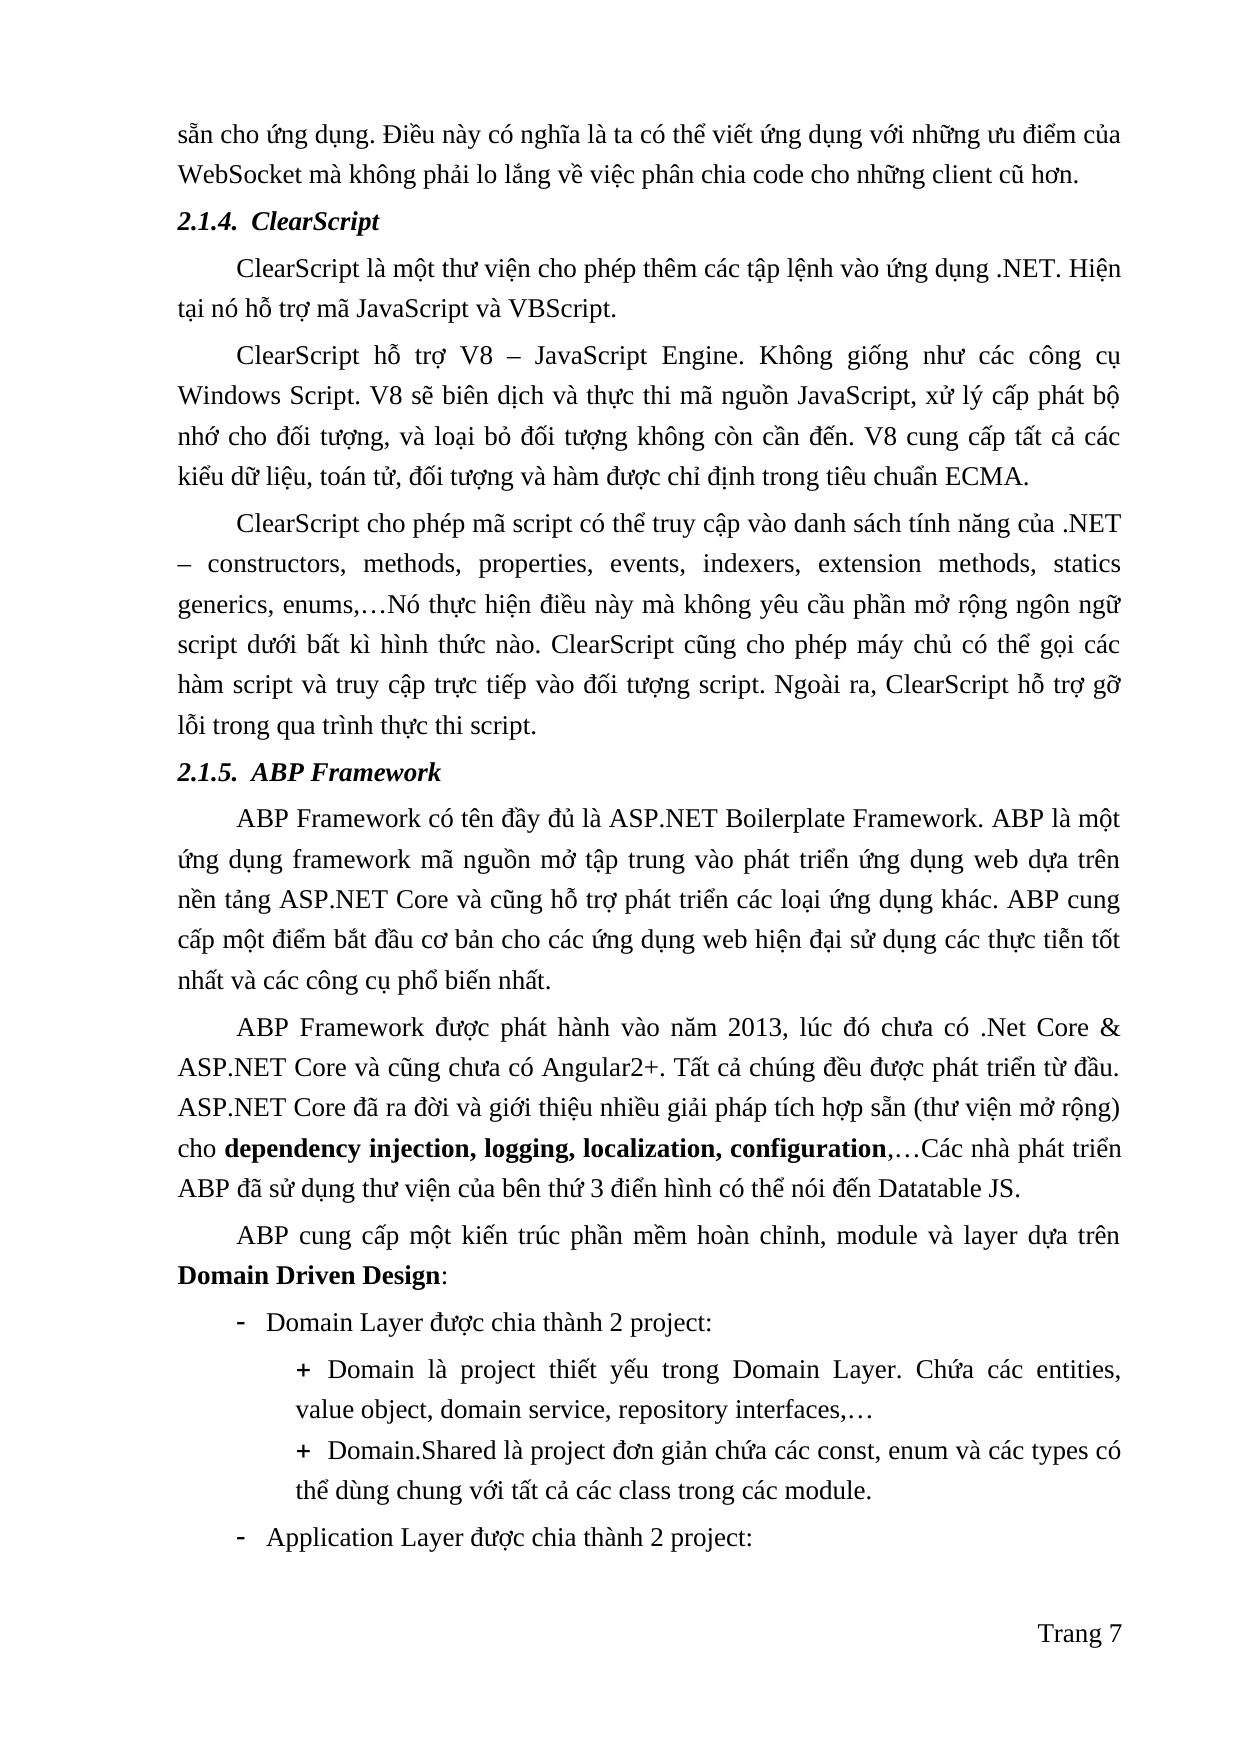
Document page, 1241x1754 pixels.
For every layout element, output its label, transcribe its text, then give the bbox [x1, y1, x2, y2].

subtitle ABP Framework [177, 756, 1122, 787]
text Domain Layer được chia thành 2 project: [236, 1306, 1122, 1337]
text ABP Framework có tên đầy đủ là ASP.NET Boilerplate Framework. ABP là một ứng dụng framework mã nguồn mở tập trung vào phát triển ứng dụng web dựa trên nền tảng ASP.NET Core và cũng hỗ trợ phát triển các loại ứng dụng khác. ABP cung cấp một điểm bắt đầu cơ bản cho các ứng dụng web hiện đại sử dụng các thực tiễn tốt nhất và các công cụ phổ biến nhất. [177, 802, 1122, 995]
text ClearScript hỗ trợ V8 – JavaScript Engine. Không giống như các công cụ Windows Script. V8 sẽ biên dịch và thực thi mã nguồn JavaScript, xử lý cấp phát bộ nhớ cho đối tượng, và loại bỏ đối tượng không còn cần đến. V8 cung cấp tất cả các kiểu dữ liệu, toán tử, đối tượng và hàm được chỉ định trong tiêu chuẩn ECMA. [177, 339, 1122, 491]
text ABP cung cấp một kiến trúc phần mềm hoàn chỉnh, module và layer dựa trên Domain Driven Design: [177, 1219, 1122, 1291]
text Application Layer được chia thành 2 project: [236, 1521, 1122, 1552]
text Domain.Shared là project đơn giản chứa các const, enum và các types có thể dùng chung với tất cả các class trong các module. [295, 1434, 1122, 1506]
text ABP Framework được phát hành vào năm 2013, lúc đó chưa có .Net Core & ASP.NET Core và cũng chưa có Angular2+. Tất cả chúng đều được phát triển từ đầu. ASP.NET Core đã ra đời và giới thiệu nhiều giải pháp tích hợp sẵn (thư viện mở rộng) cho dependency injection, logging, localization, configuration,…Các nhà phát triển ABP đã sử dụng thư viện của bên thứ 3 điển hình có thể nói đến Datatable JS. [177, 1011, 1122, 1203]
subtitle ClearScript [177, 205, 1122, 236]
text ClearScript là một thư viện cho phép thêm các tập lệnh vào ứng dụng .NET. Hiện tại nó hỗ trợ mã JavaScript và VBScript. [177, 252, 1122, 323]
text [177, 149, 1122, 190]
text ClearScript cho phép mã script có thể truy cập vào danh sách tính năng của .NET – constructors, methods, properties, events, indexers, extension methods, statics generics, enums,…Nó thực hiện điều này mà không yêu cầu phần mở rộng ngôn ngữ script dưới bất kì hình thức nào. ClearScript cũng cho phép máy chủ có thể gọi các hàm script và truy cập trực tiếp vào đối tượng script. Ngoài ra, ClearScript hỗ trợ gỡ lỗi trong qua trình thực thi script. [177, 507, 1122, 740]
text Domain là project thiết yếu trong Domain Layer. Chứa các entities, value object, domain service, repository interfaces,… [295, 1353, 1122, 1424]
